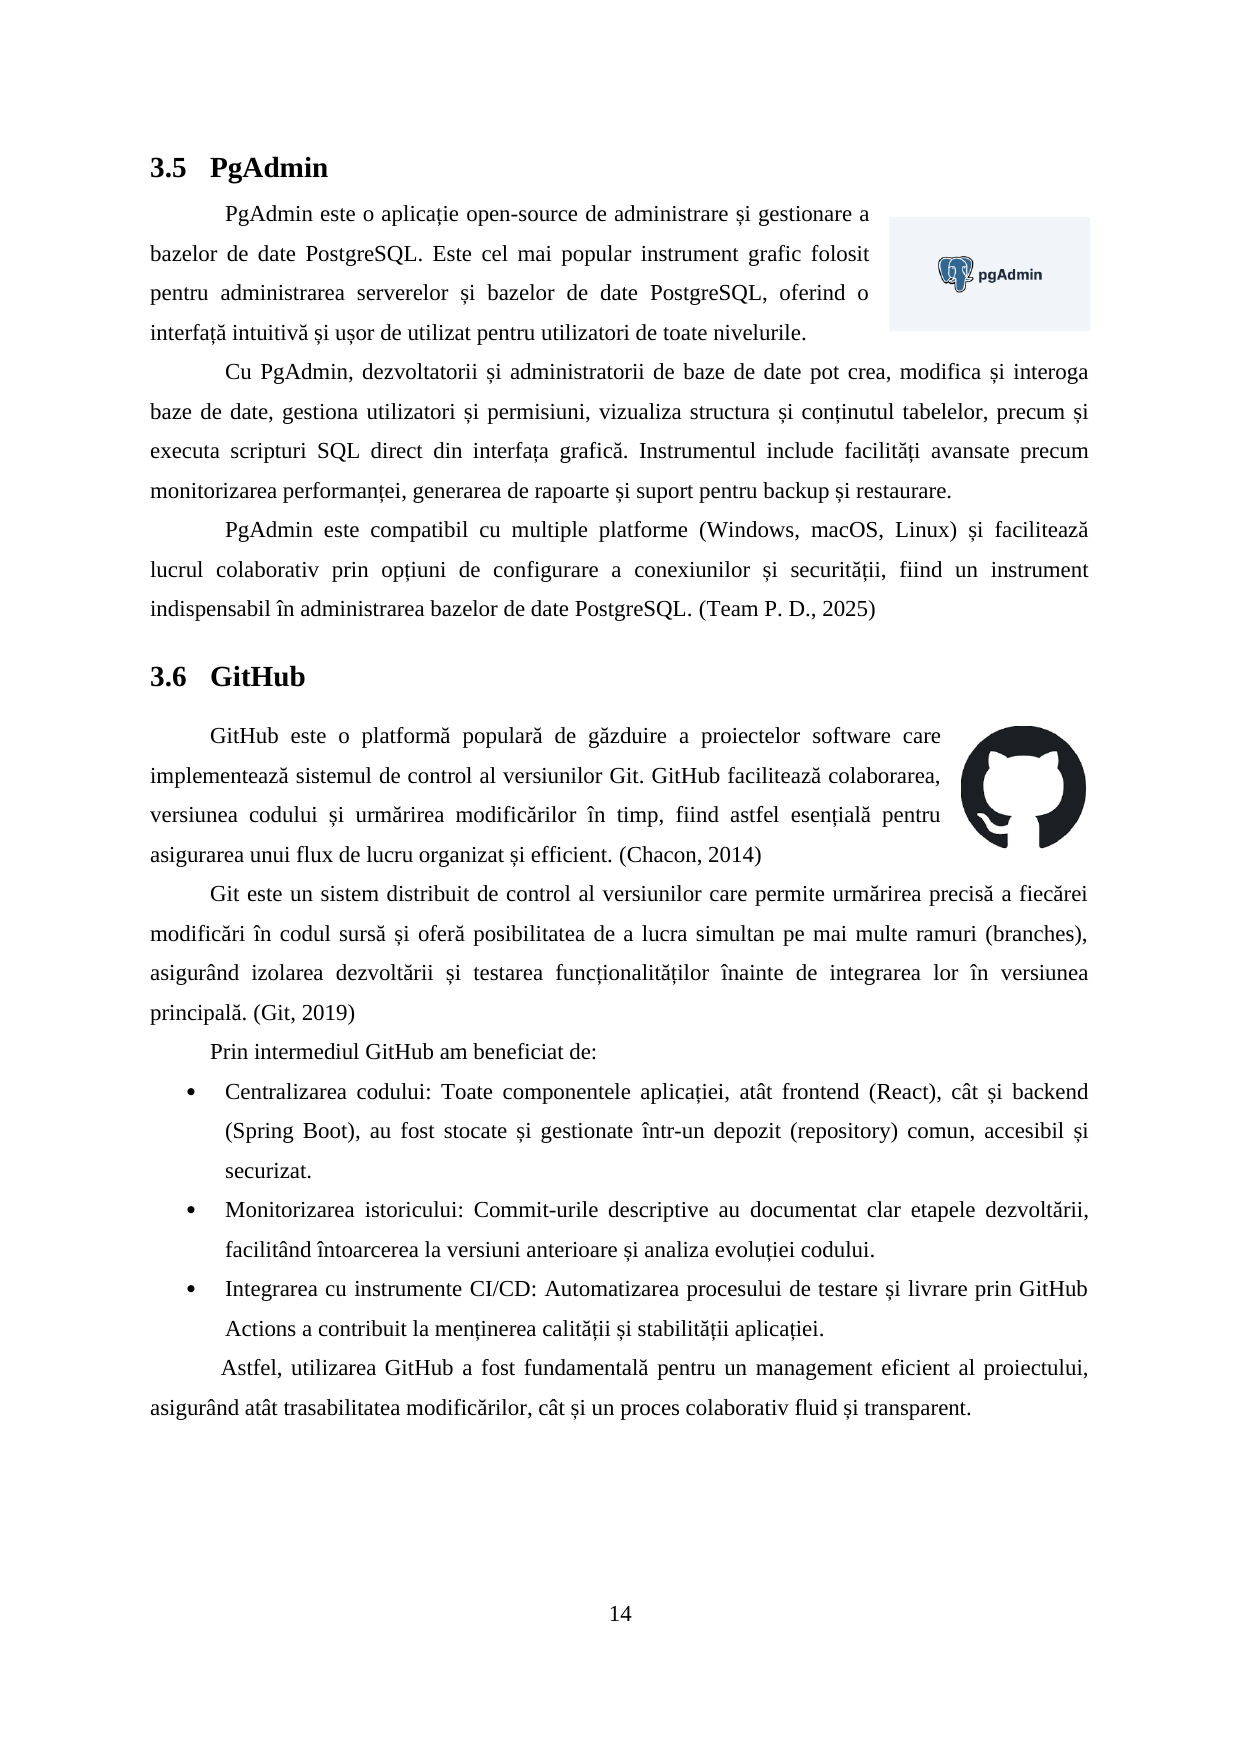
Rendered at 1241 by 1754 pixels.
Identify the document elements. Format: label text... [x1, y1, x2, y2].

text PgAdmin este compatibil cu multiple platforme (Windows, macOS, Linux) și facilitează lucrul colaborativ prin opțiuni de configurare a conexiunilor și securității, fiind un instrument indispensabil în administrarea bazelor de date PostgreSQL. [150, 516, 1090, 621]
text GitHub este o platformă populară de găzduire a proiectelor software care implementează sistemul de control al versiunilor Git. GitHub facilitează colaborarea, versiunea codului și urmărirea modificărilor în timp, fiind astfel esențială pentru asigurarea unui flux de lucru organizat și efficient. [150, 722, 1090, 867]
text Git este un sistem distribuit de control al versiunilor care permite urmărirea precisă a fiecărei modificări în codul sursă și oferă posibilitatea de a lucra simultan pe mai multe ramuri (branches), asigurând izolarea dezvoltării și testarea funcționalităților înainte de integrarea lor în versiunea principală. [150, 880, 1090, 1025]
text PgAdmin este o aplicație open-source de administrare și gestionare a bazelor de date PostgreSQL. Este cel mai popular instrument grafic folosit pentru administrarea serverelor și bazelor de date PostgreSQL, oferind o interfață intuitivă și ușor de utilizat pentru utilizatori de toate nivelurile. [150, 200, 1090, 345]
text Prin intermediul GitHub am beneficiat de: [150, 1038, 1090, 1064]
subtitle PgAdmin [150, 150, 1090, 183]
subtitle GitHub [150, 659, 1090, 693]
list Monitorizarea istoricului: Commit-urile descriptive au documentat clar etapele dezvoltării, facilitând întoarcerea la versiuni anterioare și analiza evoluției codului. [187, 1196, 1090, 1262]
list Integrarea cu instrumente CI/CD: Automatizarea procesului de testare și livrare prin GitHub Actions a contribuit la menținerea calității și stabilității aplicației. [187, 1275, 1090, 1341]
list Centralizarea codului: Toate componentele aplicației, atât frontend (React), cât și backend (Spring Boot), au fost stocate și gestionate într-un depozit (repository) comun, accesibil și securizat. [187, 1078, 1090, 1183]
text Cu PgAdmin, dezvoltatorii și administratorii de baze de date pot crea, modifica și interoga baze de date, gestiona utilizatori și permisiuni, vizualiza structura și conținutul tabelelor, precum și executa scripturi SQL direct din interfața grafică. Instrumentul include facilități avansate precum monitorizarea performanței, generarea de rapoarte și suport pentru backup și restaurare. [150, 358, 1090, 503]
picture [889, 217, 1091, 331]
picture [961, 726, 1086, 851]
text Astfel, utilizarea GitHub a fost fundamentală pentru un management eficient al proiectului, asigurând atât trasabilitatea modificărilor, cât și un proces colaborativ fluid și transparent. [150, 1354, 1090, 1420]
